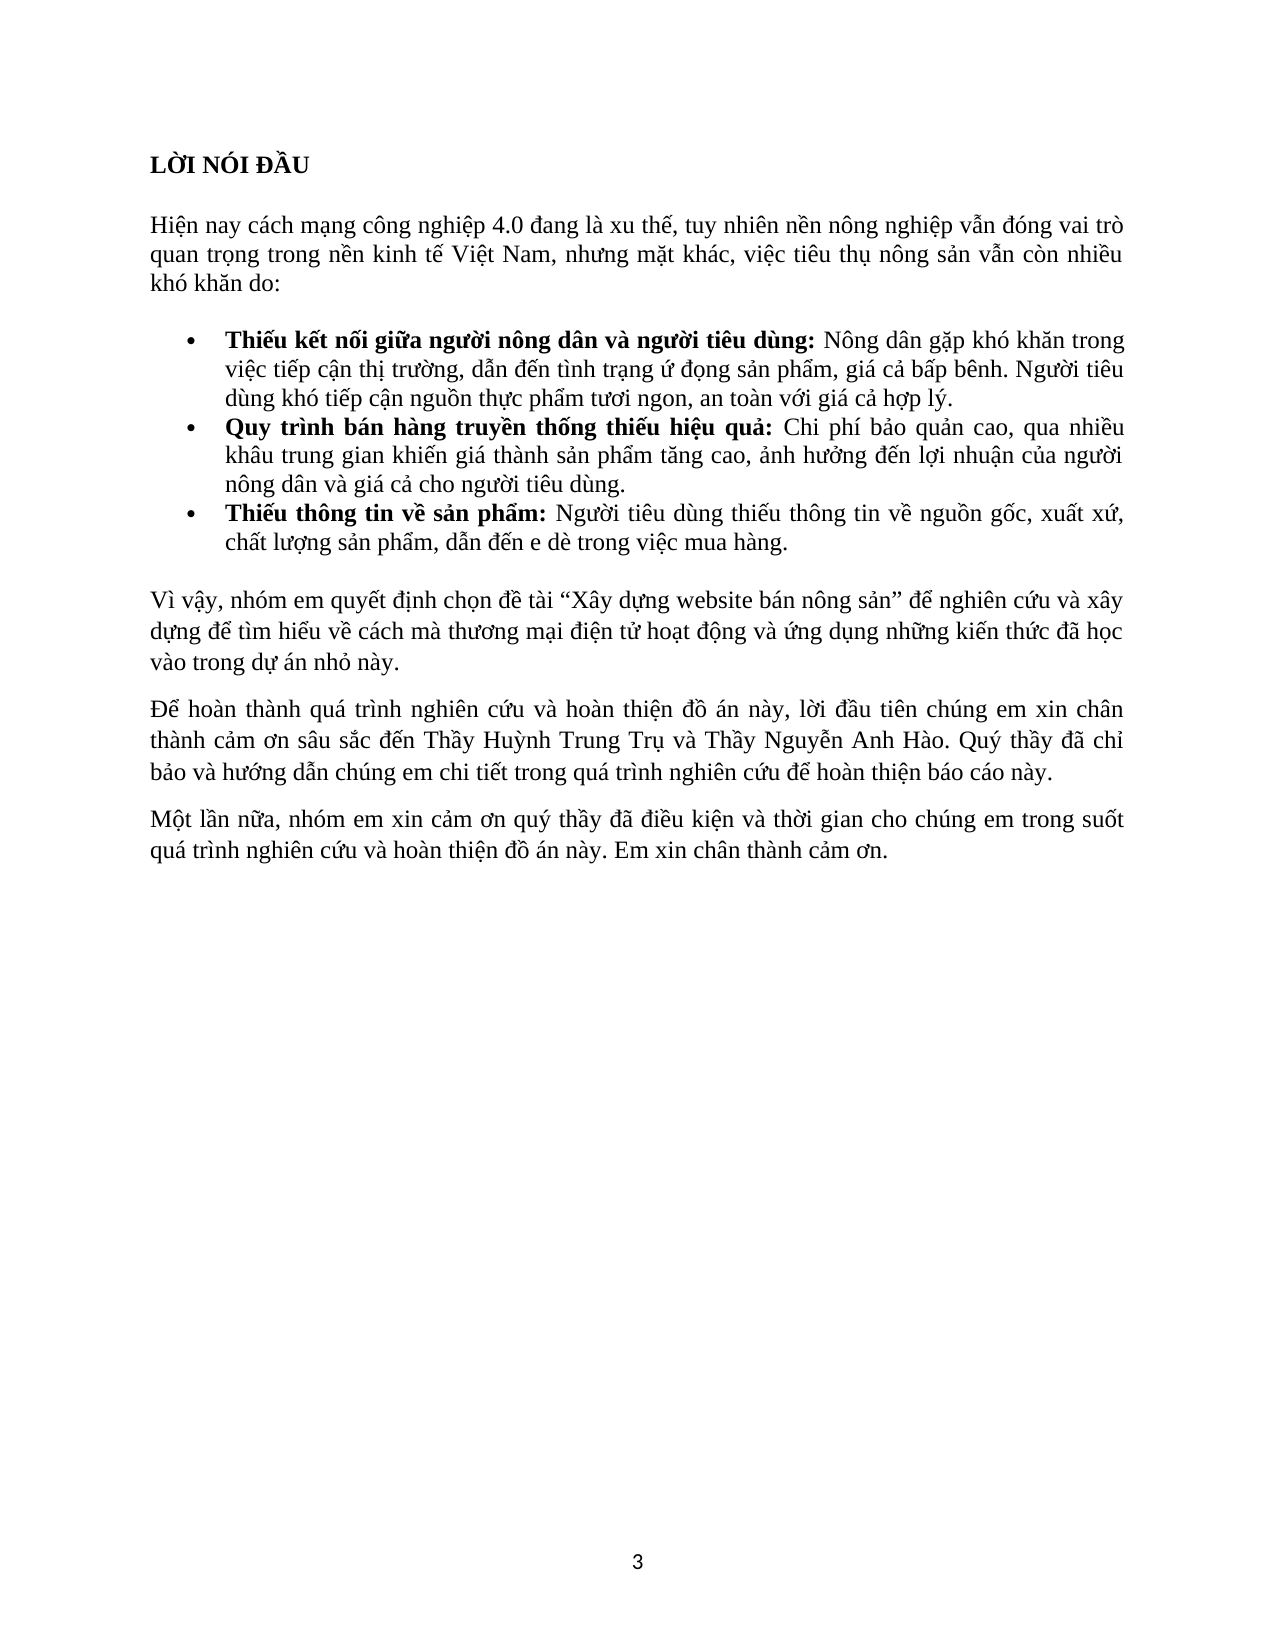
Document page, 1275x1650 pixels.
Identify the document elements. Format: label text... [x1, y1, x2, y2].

text Một lần nữa, nhóm em xin cảm ơn quý thầy đã điều kiện và thời gian cho chúng em trong suốt quá trình nghiên cứu và hoàn thiện đồ án này. Em xin chân thành cảm ơn. [150, 804, 1125, 864]
text Hiện nay cách mạng công nghiệp 4.0 đang là xu thế, tuy nhiên nền nông nghiệp vẫn đóng vai trò quan trọng trong nền kinh tế Việt Nam, nhưng mặt khác, việc tiêu thụ nông sản vẫn còn nhiều khó khăn do: [150, 210, 1125, 296]
text Vì vậy, nhóm em quyết định chọn đề tài “Xây dựng website bán nông sản” để nghiên cứu và xây dựng để tìm hiểu về cách mà thương mại điện tử hoạt động và ứng dụng những kiến thức đã học vào trong dự án nhỏ này. [150, 585, 1125, 676]
list Thiếu kết nối giữa người nông dân và người tiêu dùng: Nông dân gặp khó khăn trong việc tiếp cận thị trường, dẫn đến tình trạng ứ đọng sản phẩm, giá cả bấp bênh. Người tiêu dùng khó tiếp cận nguồn thực phẩm tươi ngon, an toàn với giá cả hợp lý. [187, 326, 1125, 412]
list Quy trình bán hàng truyền thống thiếu hiệu quả: Chi phí bảo quản cao, qua nhiều khâu trung gian khiến giá thành sản phẩm tăng cao, ảnh hưởng đến lợi nhuận của người nông dân và giá cả cho người tiêu dùng. [187, 412, 1125, 498]
text Để hoàn thành quá trình nghiên cứu và hoàn thiện đồ án này, lời đầu tiên chúng em xin chân thành cảm ơn sâu sắc đến Thầy Huỳnh Trung Trụ và Thầy Nguyễn Anh Hào. Quý thầy đã chỉ bảo và hướng dẫn chúng em chi tiết trong quá trình nghiên cứu để hoàn thiện báo cáo này. [150, 694, 1125, 785]
list Thiếu thông tin về sản phẩm: Người tiêu dùng thiếu thông tin về nguồn gốc, xuất xứ, chất lượng sản phẩm, dẫn đến e dè trong việc mua hàng. [187, 498, 1125, 556]
text LỜI NÓI ĐẦU [150, 150, 1125, 179]
